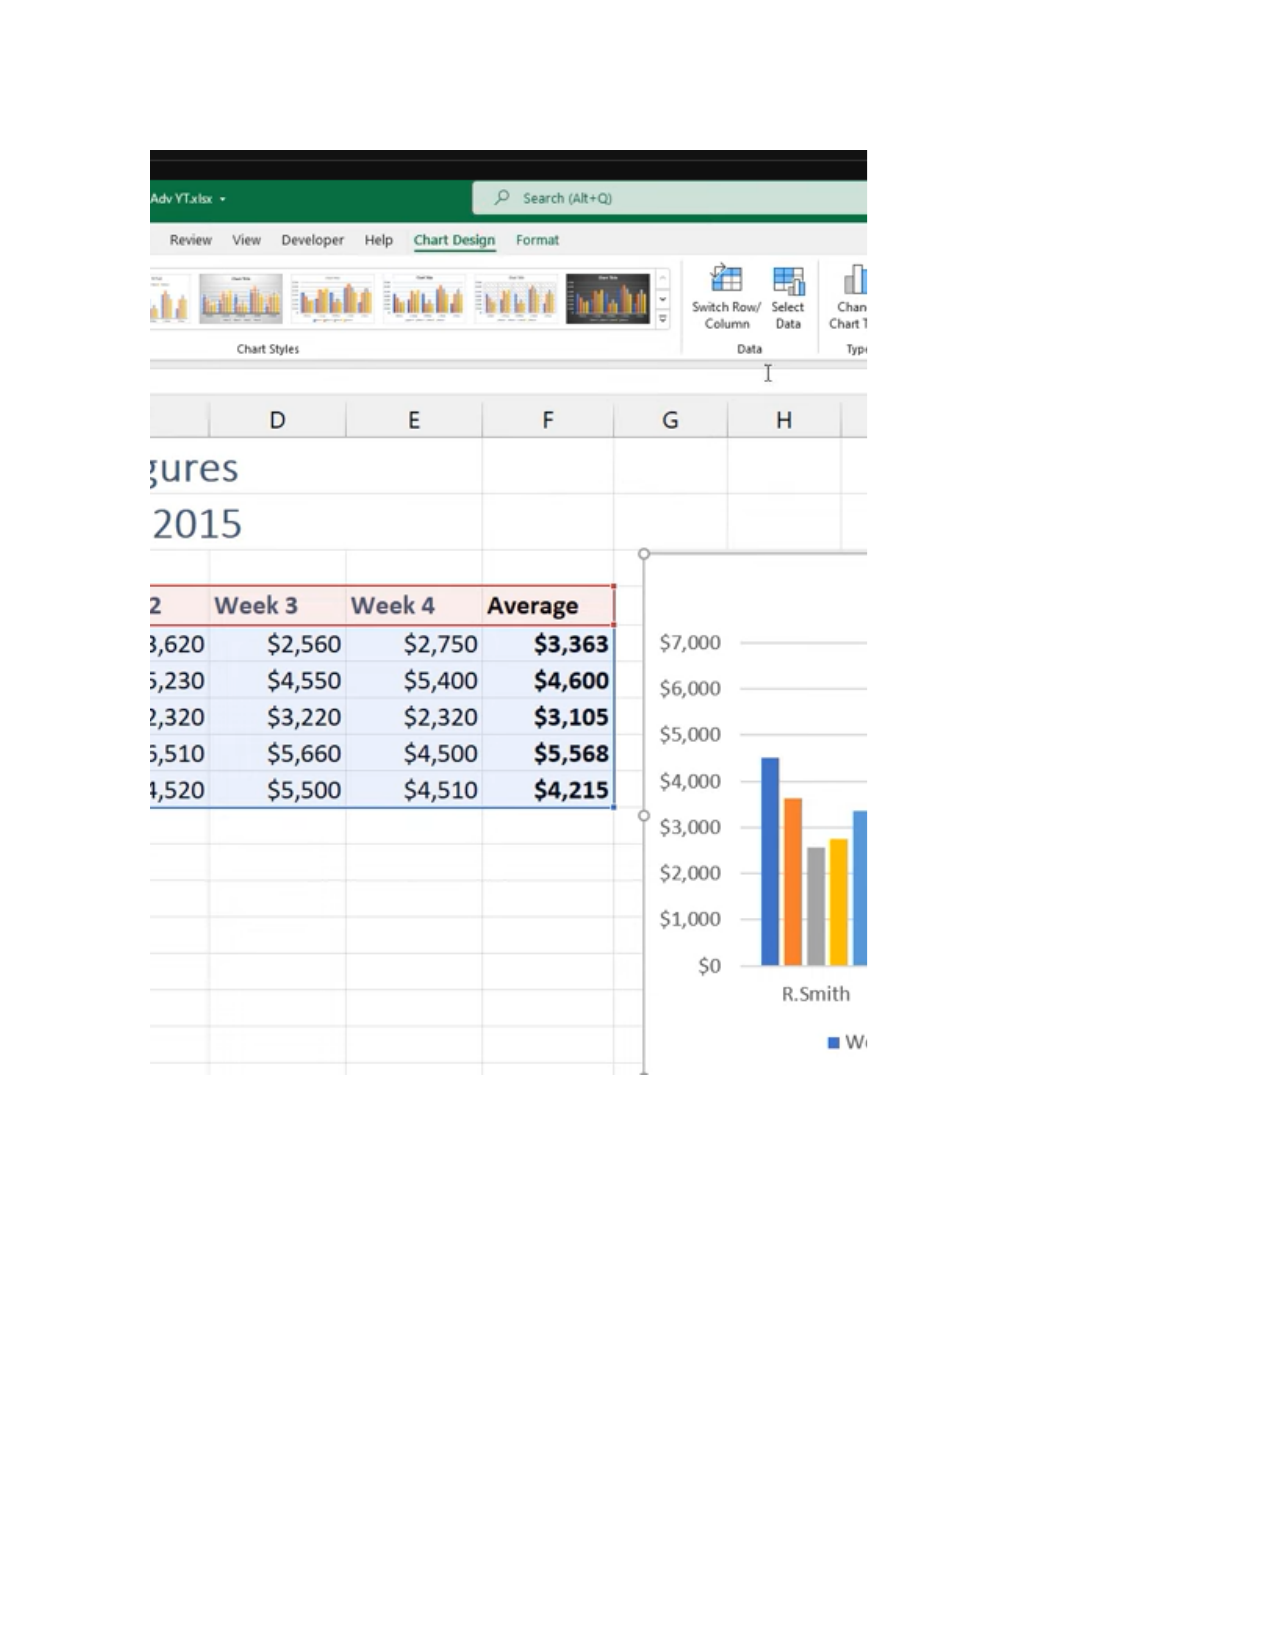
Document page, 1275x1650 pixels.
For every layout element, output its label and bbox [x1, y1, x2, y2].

picture [150, 150, 868, 1075]
